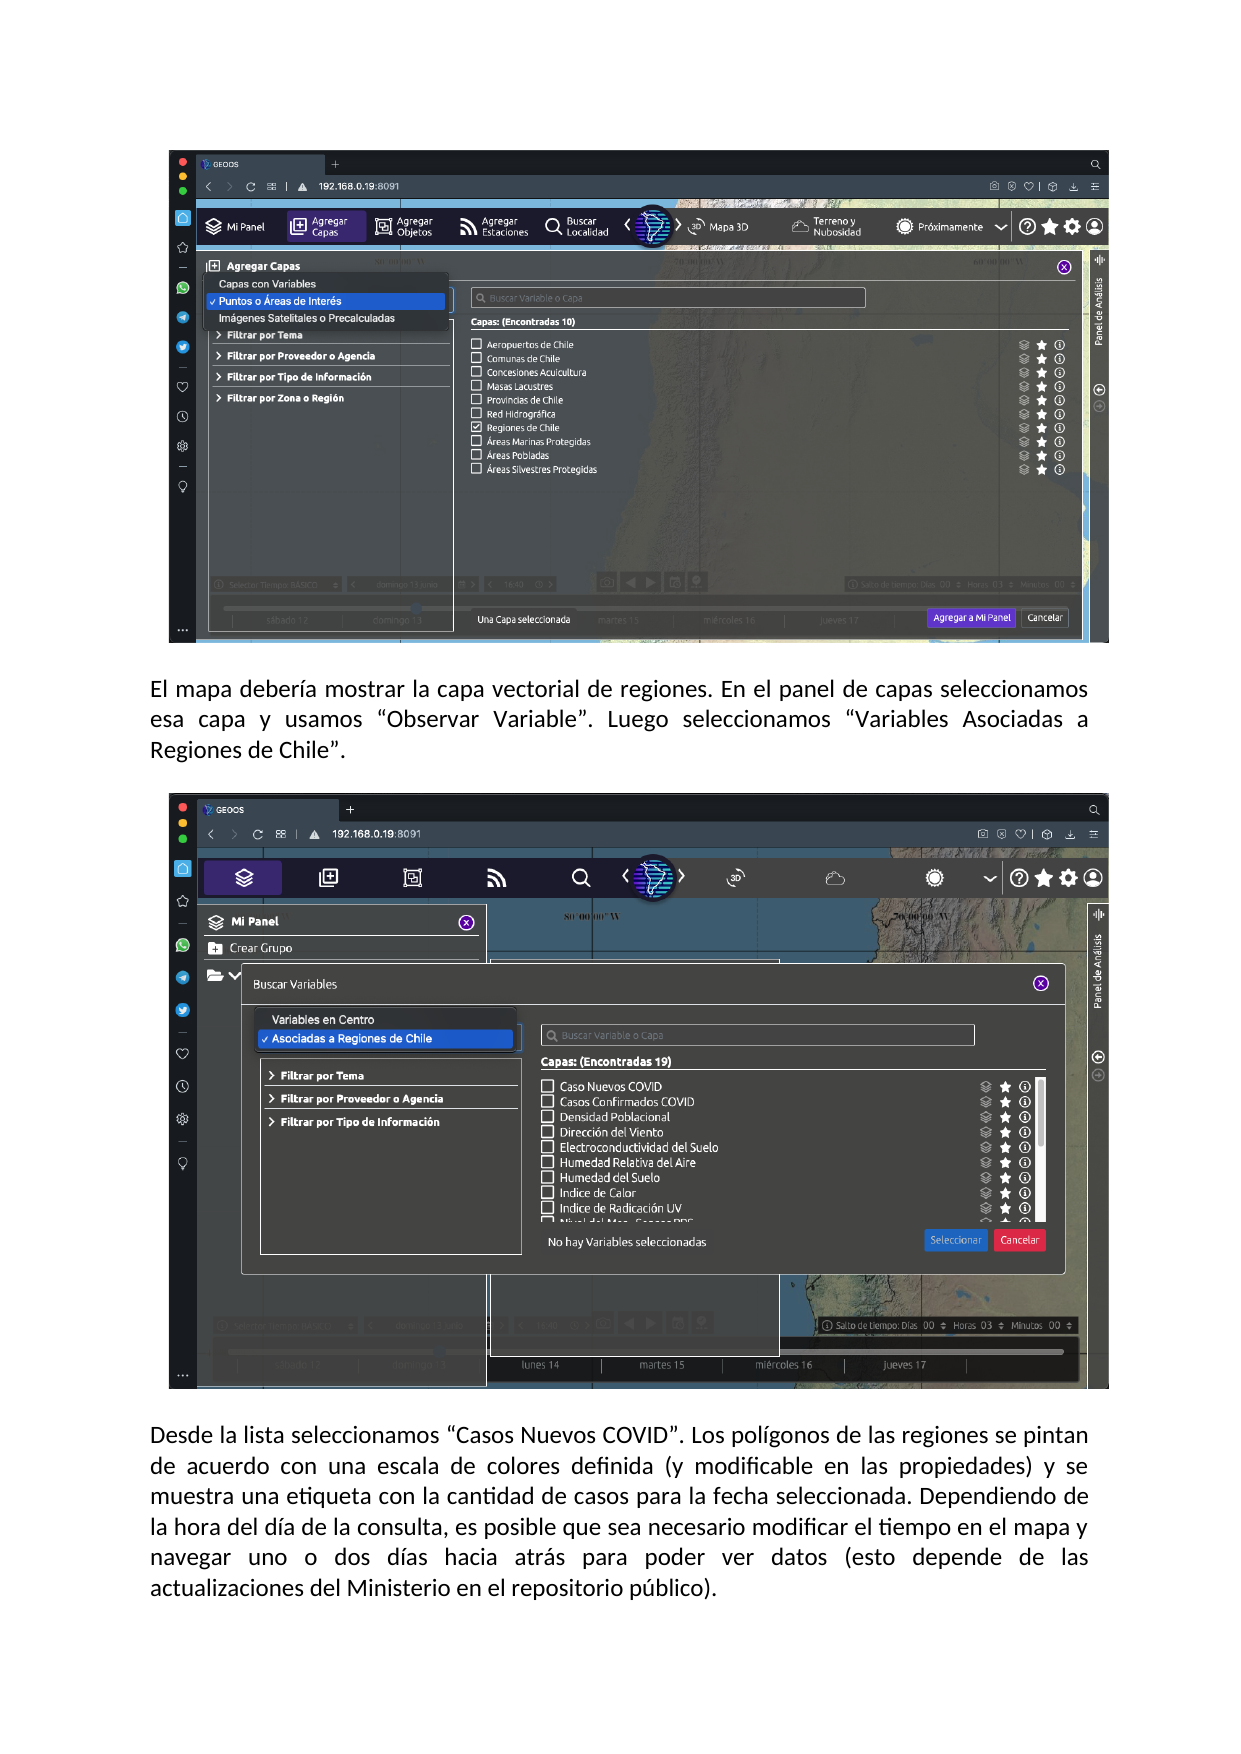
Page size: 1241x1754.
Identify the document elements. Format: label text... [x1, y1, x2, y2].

text Desde la lista seleccionamos “Casos Nuevos COVID”. Los polígonos de las regiones se pintan de acuerdo con una escala de colores definida (y modificable en las propiedades) y se muestra una etiqueta con la cantidad de casos para la fecha seleccionada. Dependiendo de la hora del día de la consulta, es posible que sea necesario modificar el tiempo en el mapa y navegar uno o dos días hacia atrás para poder ver datos (esto depende de las actualizaciones del Ministerio en el repositorio público). [150, 1419, 1090, 1603]
text El mapa debería mostrar la capa vectorial de regiones. En el panel de capas seleccionamos esa capa y usamos “Observar Variable”. Luego seleccionamos “Variables Asociadas a Regiones de Chile”. [150, 673, 1090, 764]
